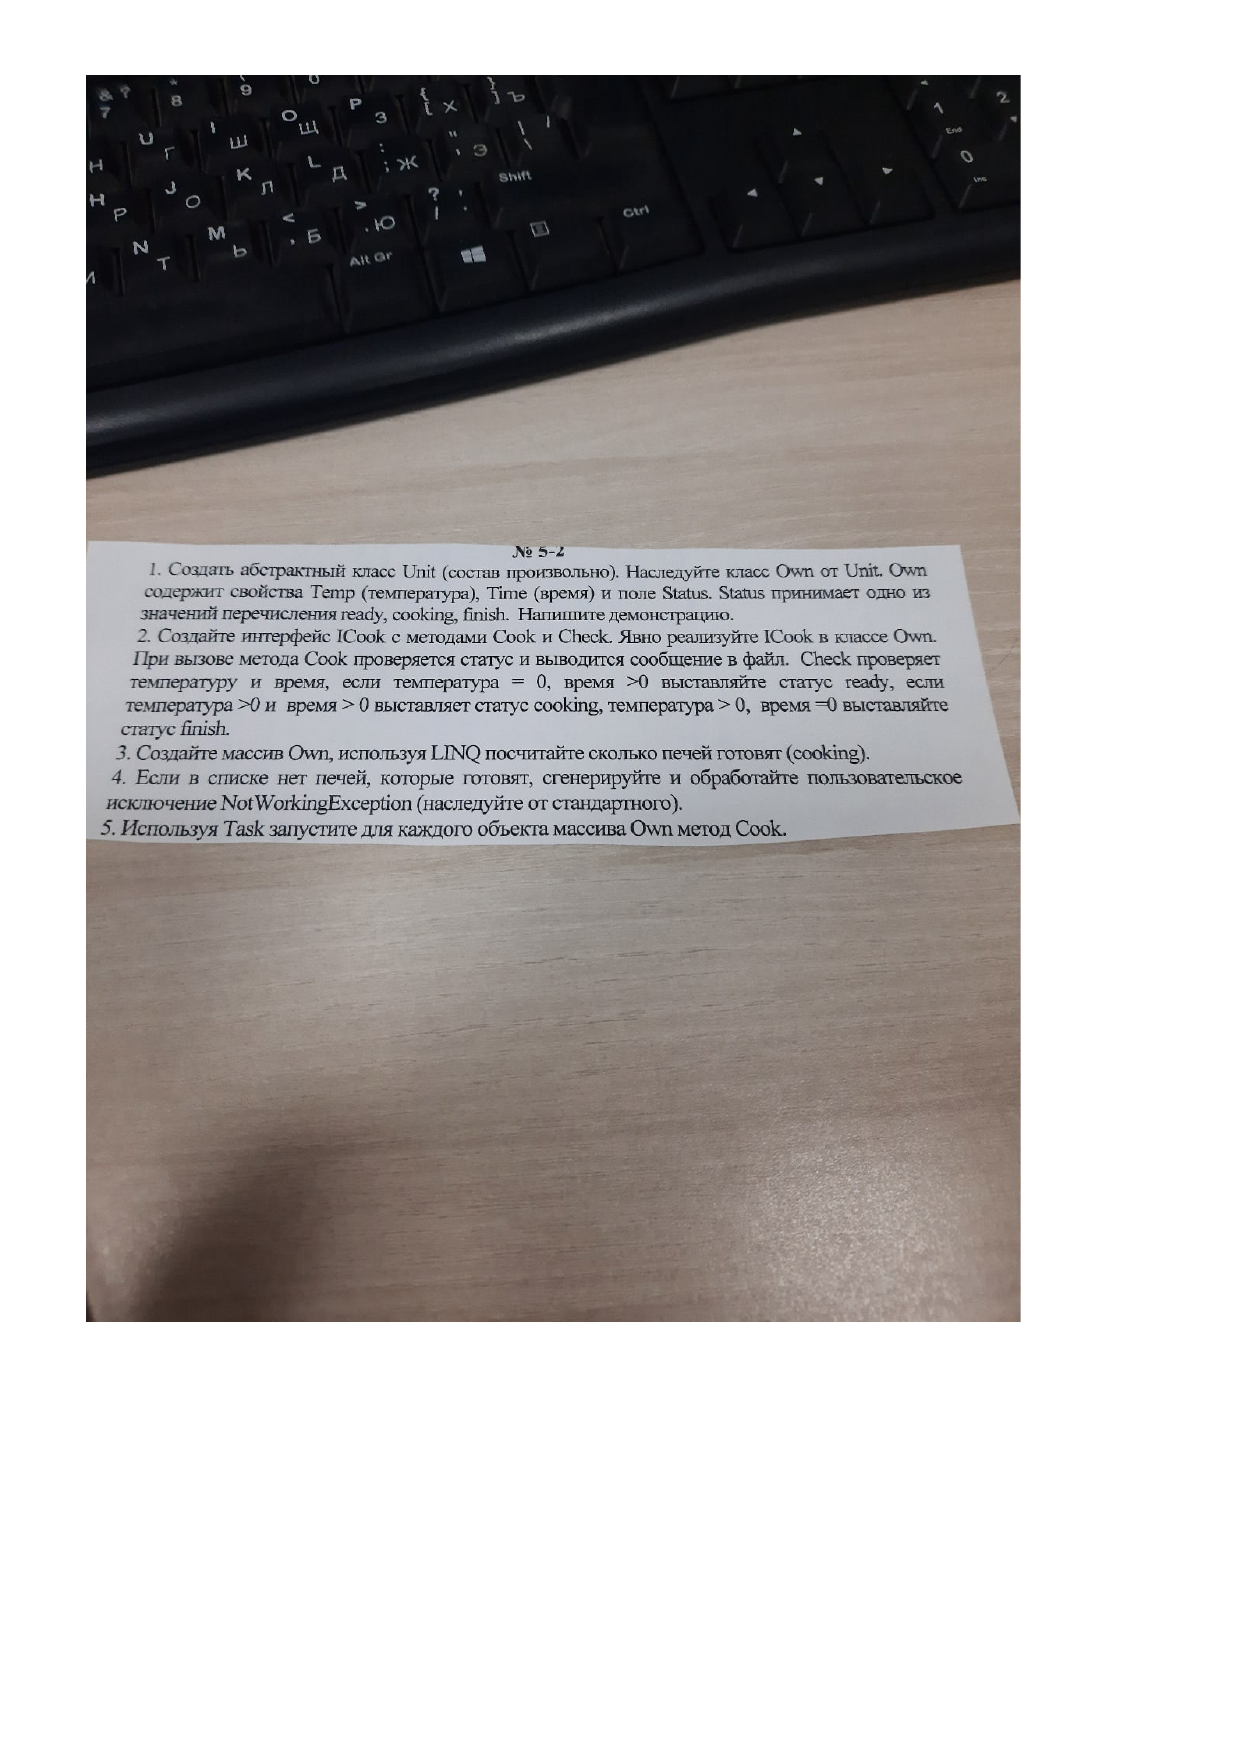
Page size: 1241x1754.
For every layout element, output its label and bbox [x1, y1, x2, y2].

picture [86, 75, 1021, 1322]
